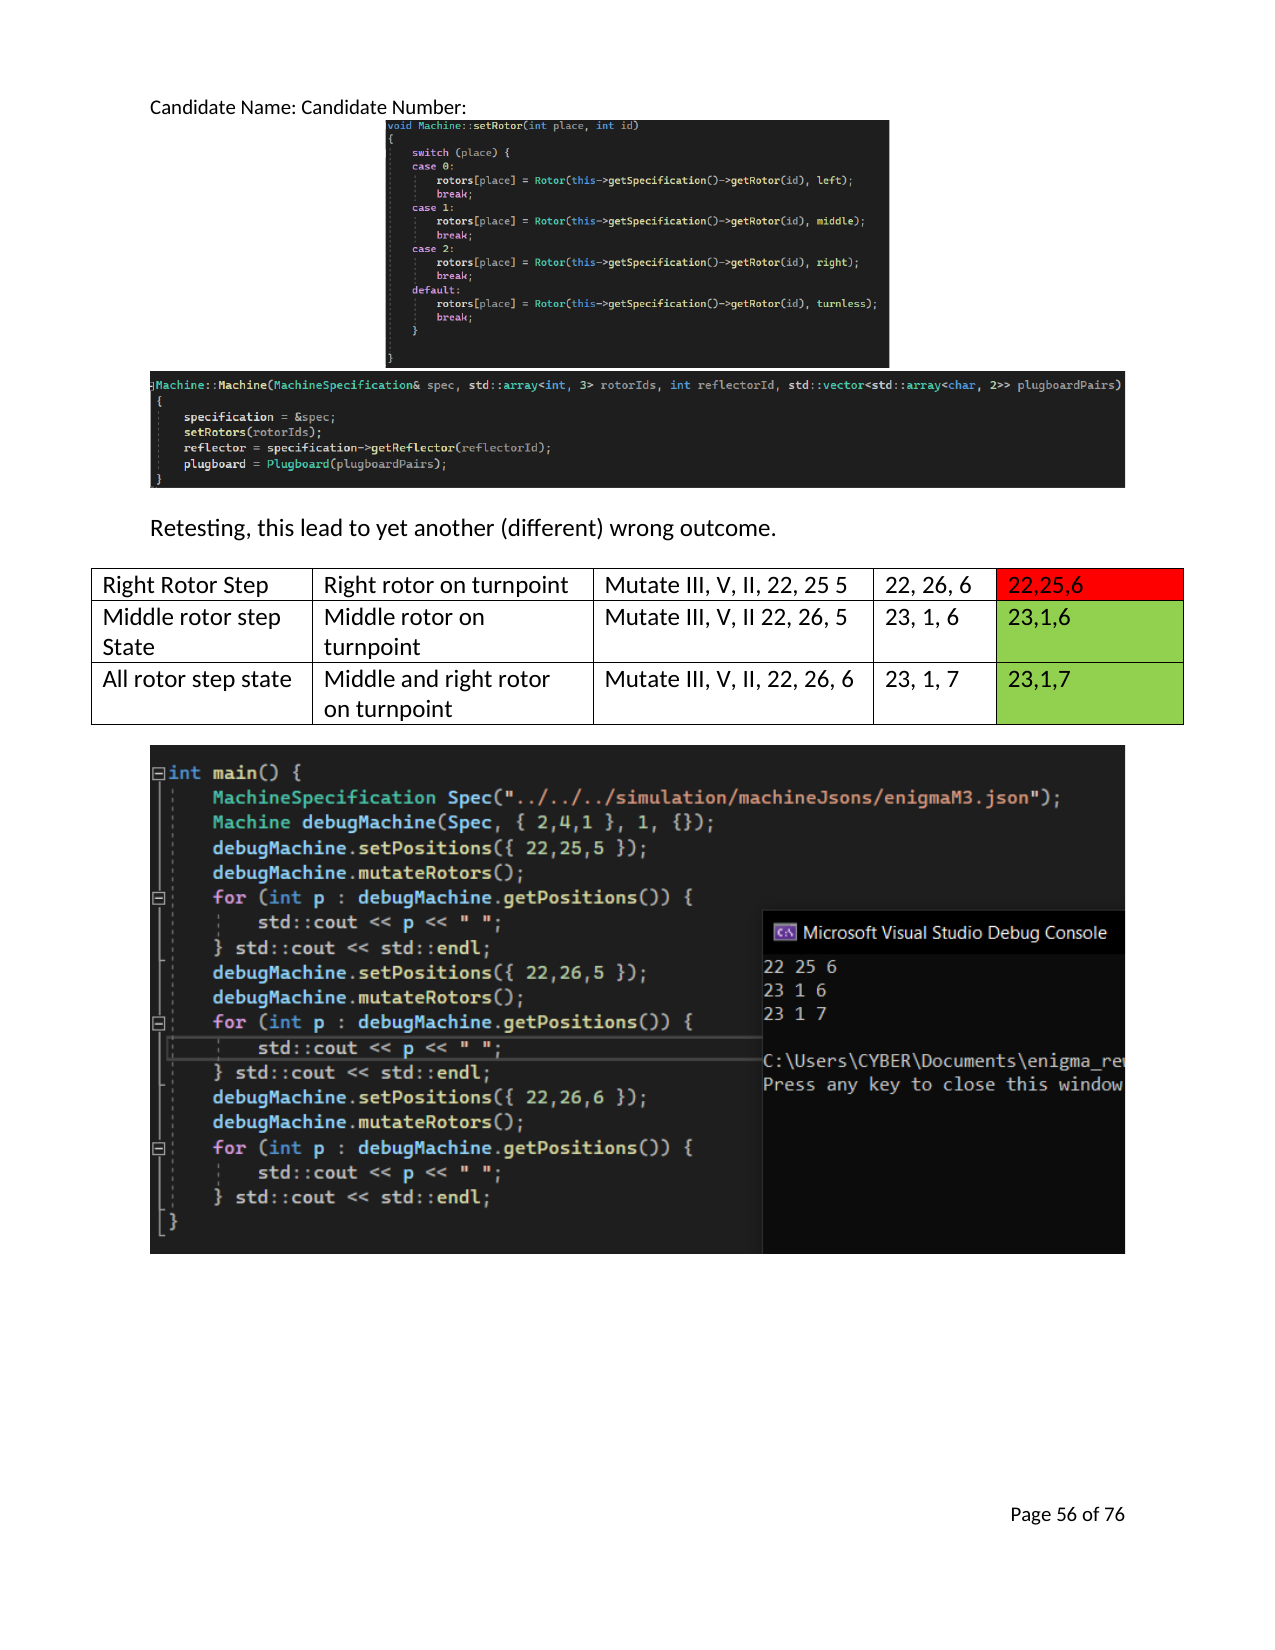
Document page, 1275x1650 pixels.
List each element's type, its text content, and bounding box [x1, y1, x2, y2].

table_cell Middle and right rotor on turnpoint [313, 663, 593, 724]
table_header 22, 26, 6 [874, 569, 996, 600]
table_header Mutate III, V, II, 22, 25 5 [594, 569, 873, 600]
table_cell Middle rotor step State [92, 601, 312, 662]
table_cell Middle rotor on turnpoint [313, 601, 593, 662]
text Retesting, this lead to yet another (different) wrong outcome. [150, 512, 1125, 543]
picture [150, 371, 1125, 488]
table_cell 23, 1, 6 [874, 601, 996, 662]
table_cell 23, 1, 7 [874, 663, 996, 724]
table_header Right Rotor Step [92, 569, 312, 600]
table_cell 23,1,6 [997, 601, 1183, 662]
picture [150, 745, 1125, 1254]
table_cell 23,1,7 [997, 663, 1183, 724]
table_cell All rotor step state [92, 663, 312, 724]
table_cell Mutate III, V, II, 22, 26, 6 [594, 663, 873, 724]
picture [385, 120, 890, 368]
table_header 22,25,6 [997, 569, 1183, 600]
table_cell Mutate III, V, II 22, 26, 5 [594, 601, 873, 662]
table_header Right rotor on turnpoint [313, 569, 593, 600]
